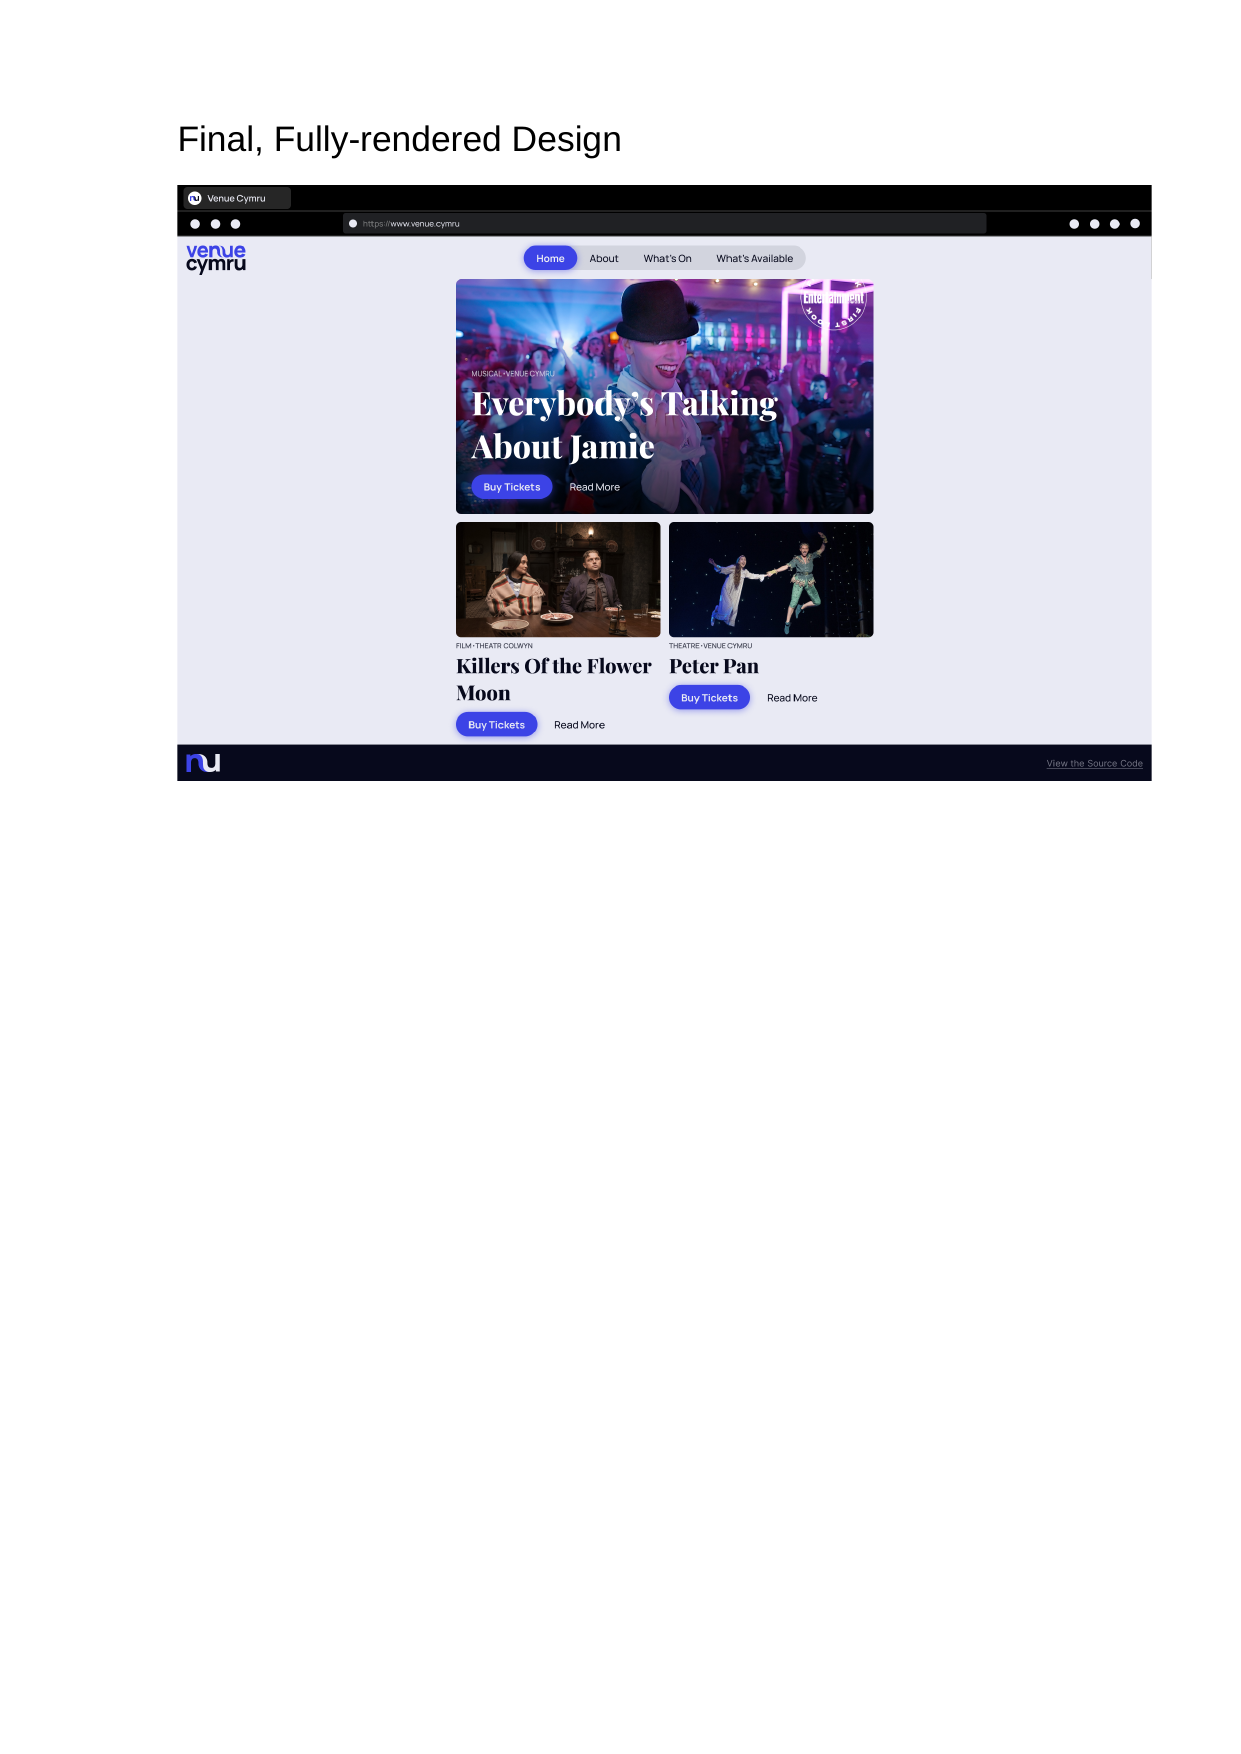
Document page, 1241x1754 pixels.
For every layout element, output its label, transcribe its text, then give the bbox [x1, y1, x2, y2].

subtitle Final, Fully-rendered Design [177, 118, 1152, 159]
picture [177, 185, 1152, 781]
